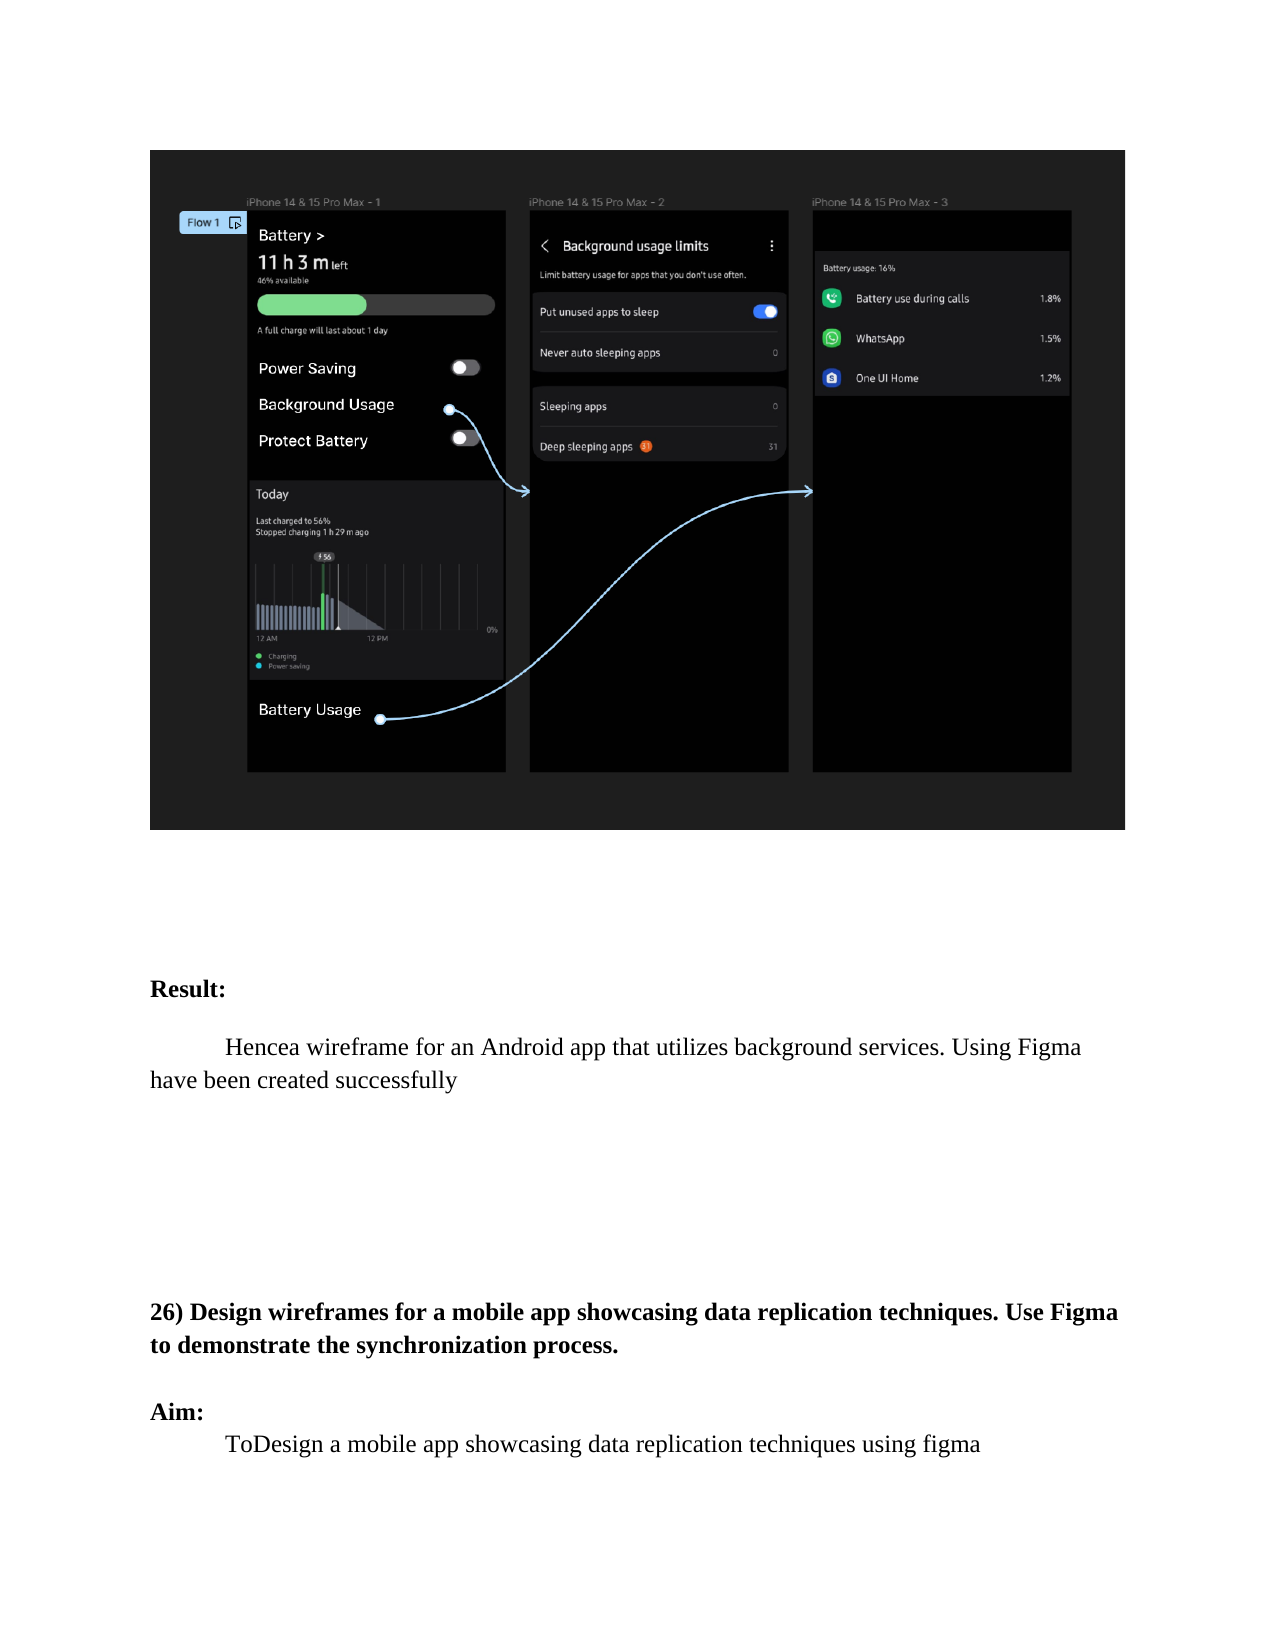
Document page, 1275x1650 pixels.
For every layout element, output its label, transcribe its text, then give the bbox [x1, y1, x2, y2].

text ToDesign a mobile app showcasing data replication techniques using figma [150, 1429, 1125, 1458]
text Aim: [150, 1397, 1125, 1425]
text Hencea wireframe for an Android app that utilizes background services. Using Figma have been created successfully [150, 1032, 1125, 1094]
picture [150, 150, 1125, 830]
text 26) Design wireframes for a mobile app showcasing data replication techniques. Use Figma to demonstrate the synchronization process. [150, 1297, 1125, 1359]
text Result: [150, 974, 1125, 1003]
